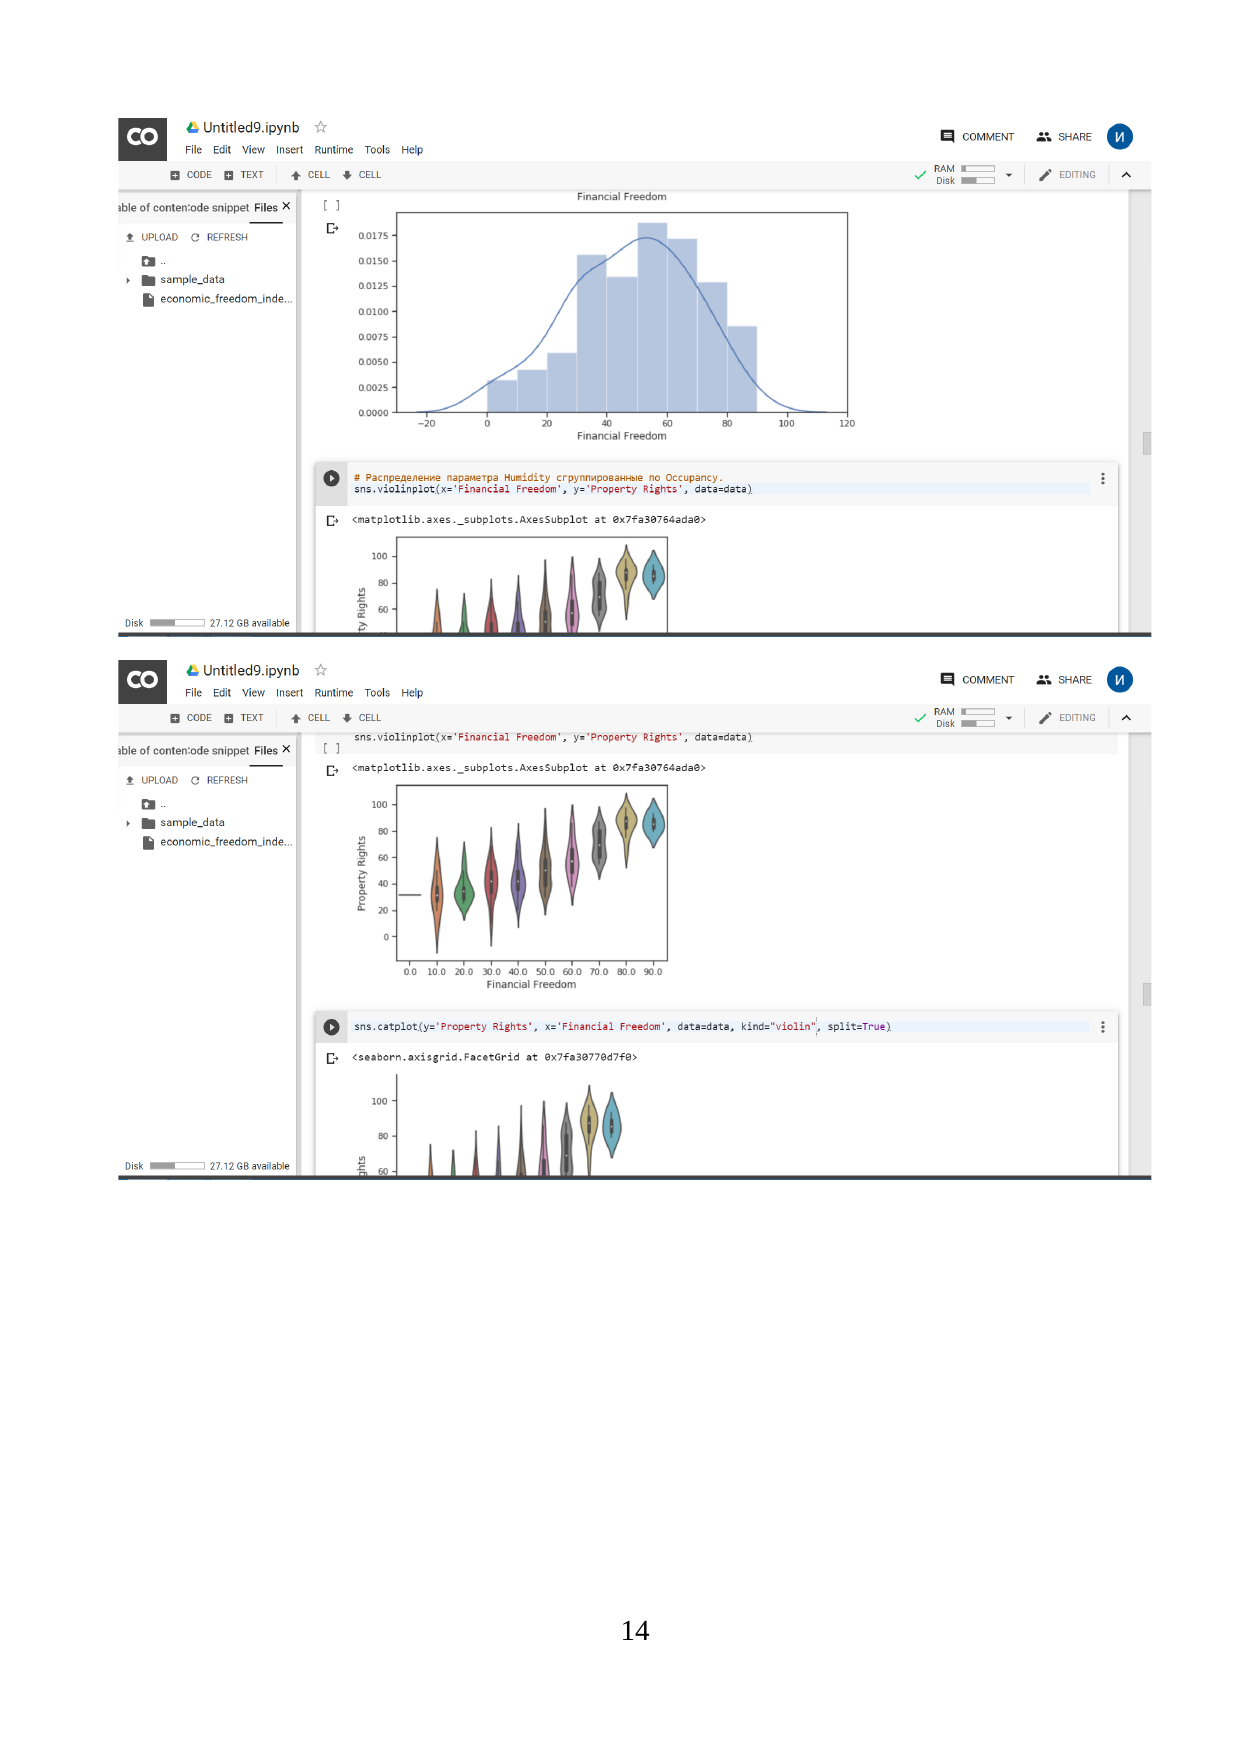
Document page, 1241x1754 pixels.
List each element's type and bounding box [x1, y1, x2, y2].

picture [118, 118, 1152, 637]
picture [118, 660, 1152, 1180]
